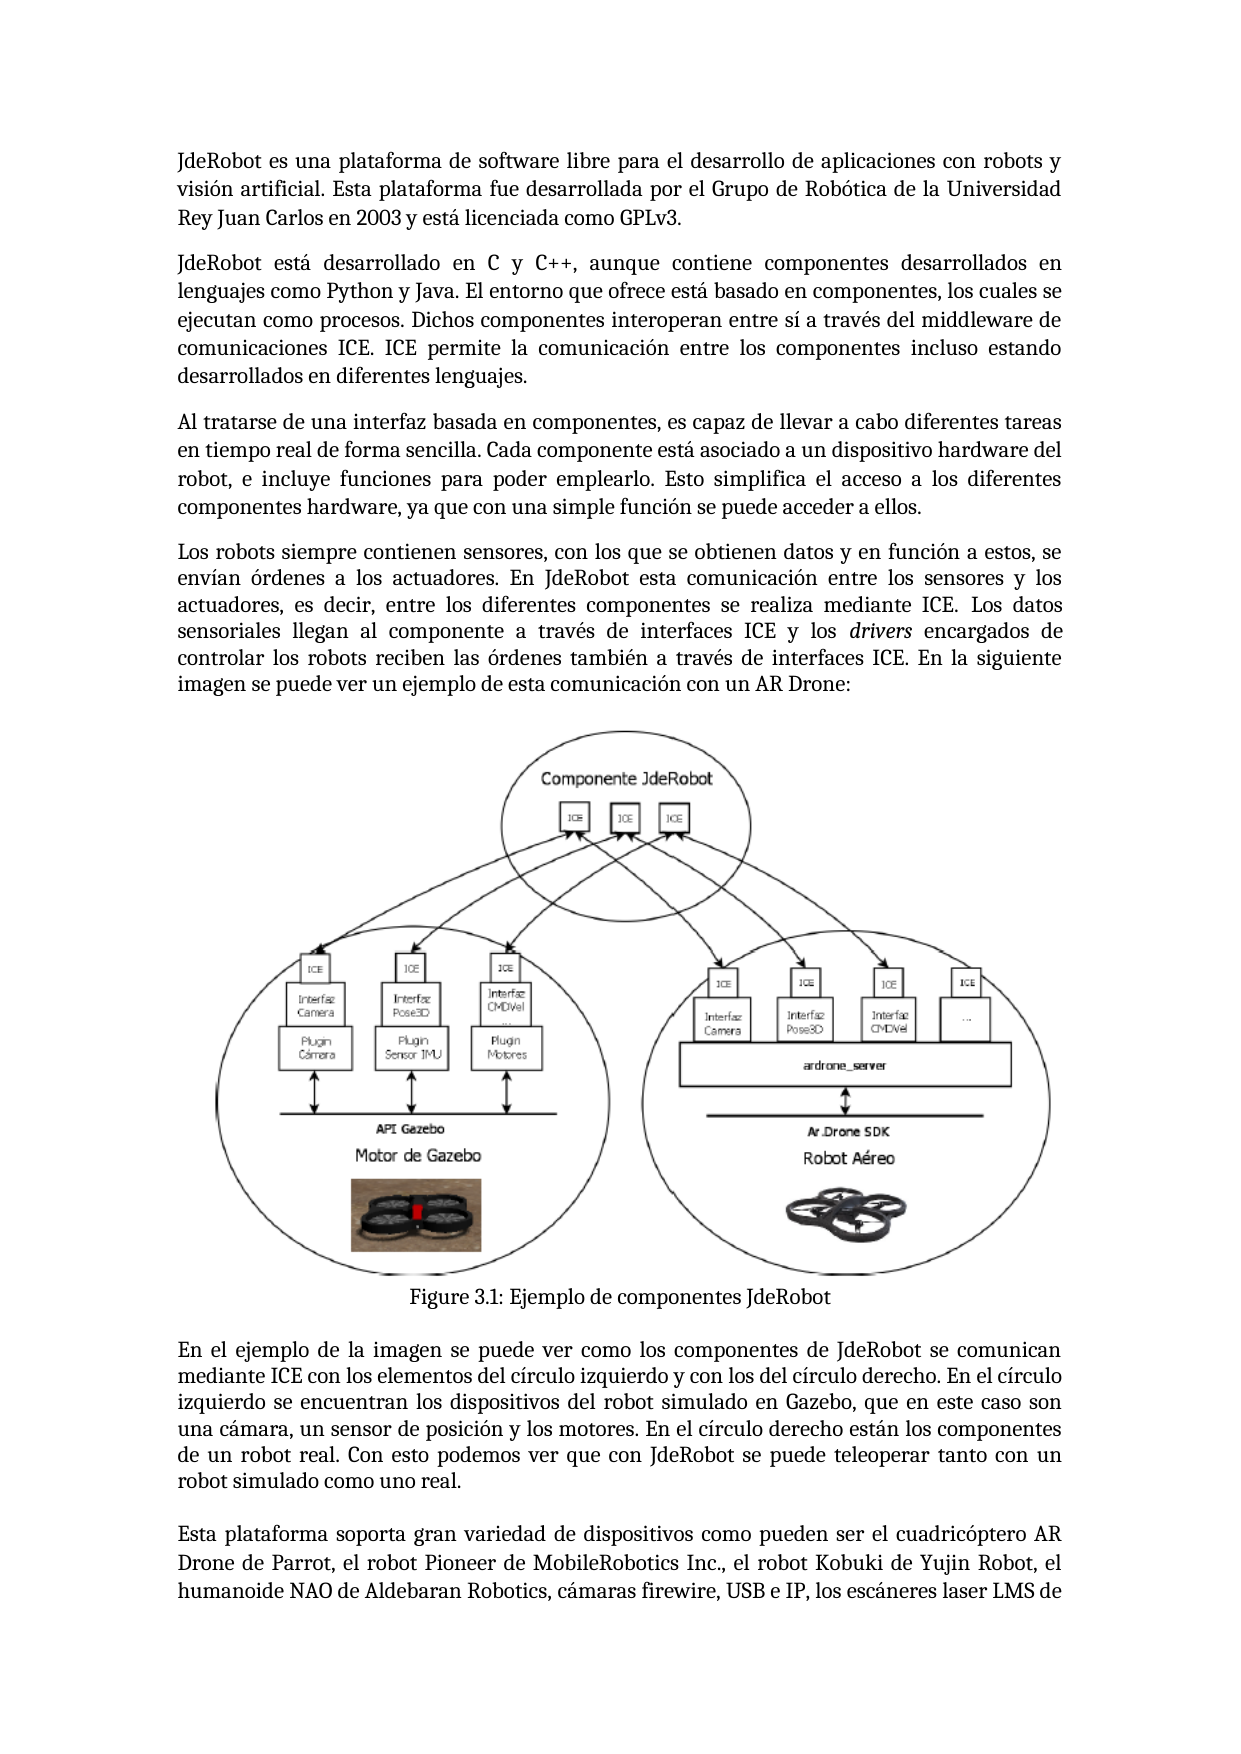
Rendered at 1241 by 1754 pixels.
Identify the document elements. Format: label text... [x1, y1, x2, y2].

picture [177, 723, 1063, 1284]
text Los robots siempre contienen sensores, con los que se obtienen datos y en función a estos, se envían órdenes a los actuadores. En JdeRobot esta comunicación entre los sensores y los actuadores, es decir, entre los diferentes componentes se realiza mediante ICE. Los datos sensoriales llegan al componente a través de interfaces ICE y los drivers encargados de controlar los robots reciben las órdenes también a través de interfaces ICE. En la siguiente imagen se puede ver un ejemplo de esta comunicación con un AR Drone: [177, 539, 1063, 697]
text Figure 3.1: Ejemplo de componentes JdeRobot [177, 1284, 1063, 1310]
text JdeRobot es una plataforma de software libre para el desarrollo de aplicaciones con robots y visión artificial. Esta plataforma fue desarrollada por el Grupo de Robótica de la Universidad Rey Juan Carlos en 2003 y está licenciada como GPLv3. [177, 148, 1063, 231]
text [177, 1521, 1063, 1604]
text JdeRobot está desarrollado en C y C++, aunque contiene componentes desarrollados en lenguajes como Python y Java. El entorno que ofrece está basado en componentes, los cuales se ejecutan como procesos. Dichos componentes interoperan entre sí a través del middleware de comunicaciones ICE. ICE permite la comunicación entre los componentes incluso estando desarrollados en diferentes lenguajes. [177, 249, 1063, 390]
text Al tratarse de una interfaz basada en componentes, es capaz de llevar a cabo diferentes tareas en tiempo real de forma sencilla. Cada componente está asociado a un dispositivo hardware del robot, e incluye funciones para poder emplearlo. Esto simplifica el acceso a los diferentes componentes hardware, ya que con una simple función se puede acceder a ellos. [177, 408, 1063, 520]
text En el ejemplo de la imagen se puede ver como los componentes de JdeRobot se comunican mediante ICE con los elementos del círculo izquierdo y con los del círculo derecho. En el círculo izquierdo se encuentran los dispositivos del robot simulado en Gazebo, que en este caso son una cámara, un sensor de posición y los motores. En el círculo derecho están los componentes de un robot real. Con esto podemos ver que con JdeRobot se puede teleoperar tanto con un robot simulado como uno real. [177, 1336, 1063, 1494]
